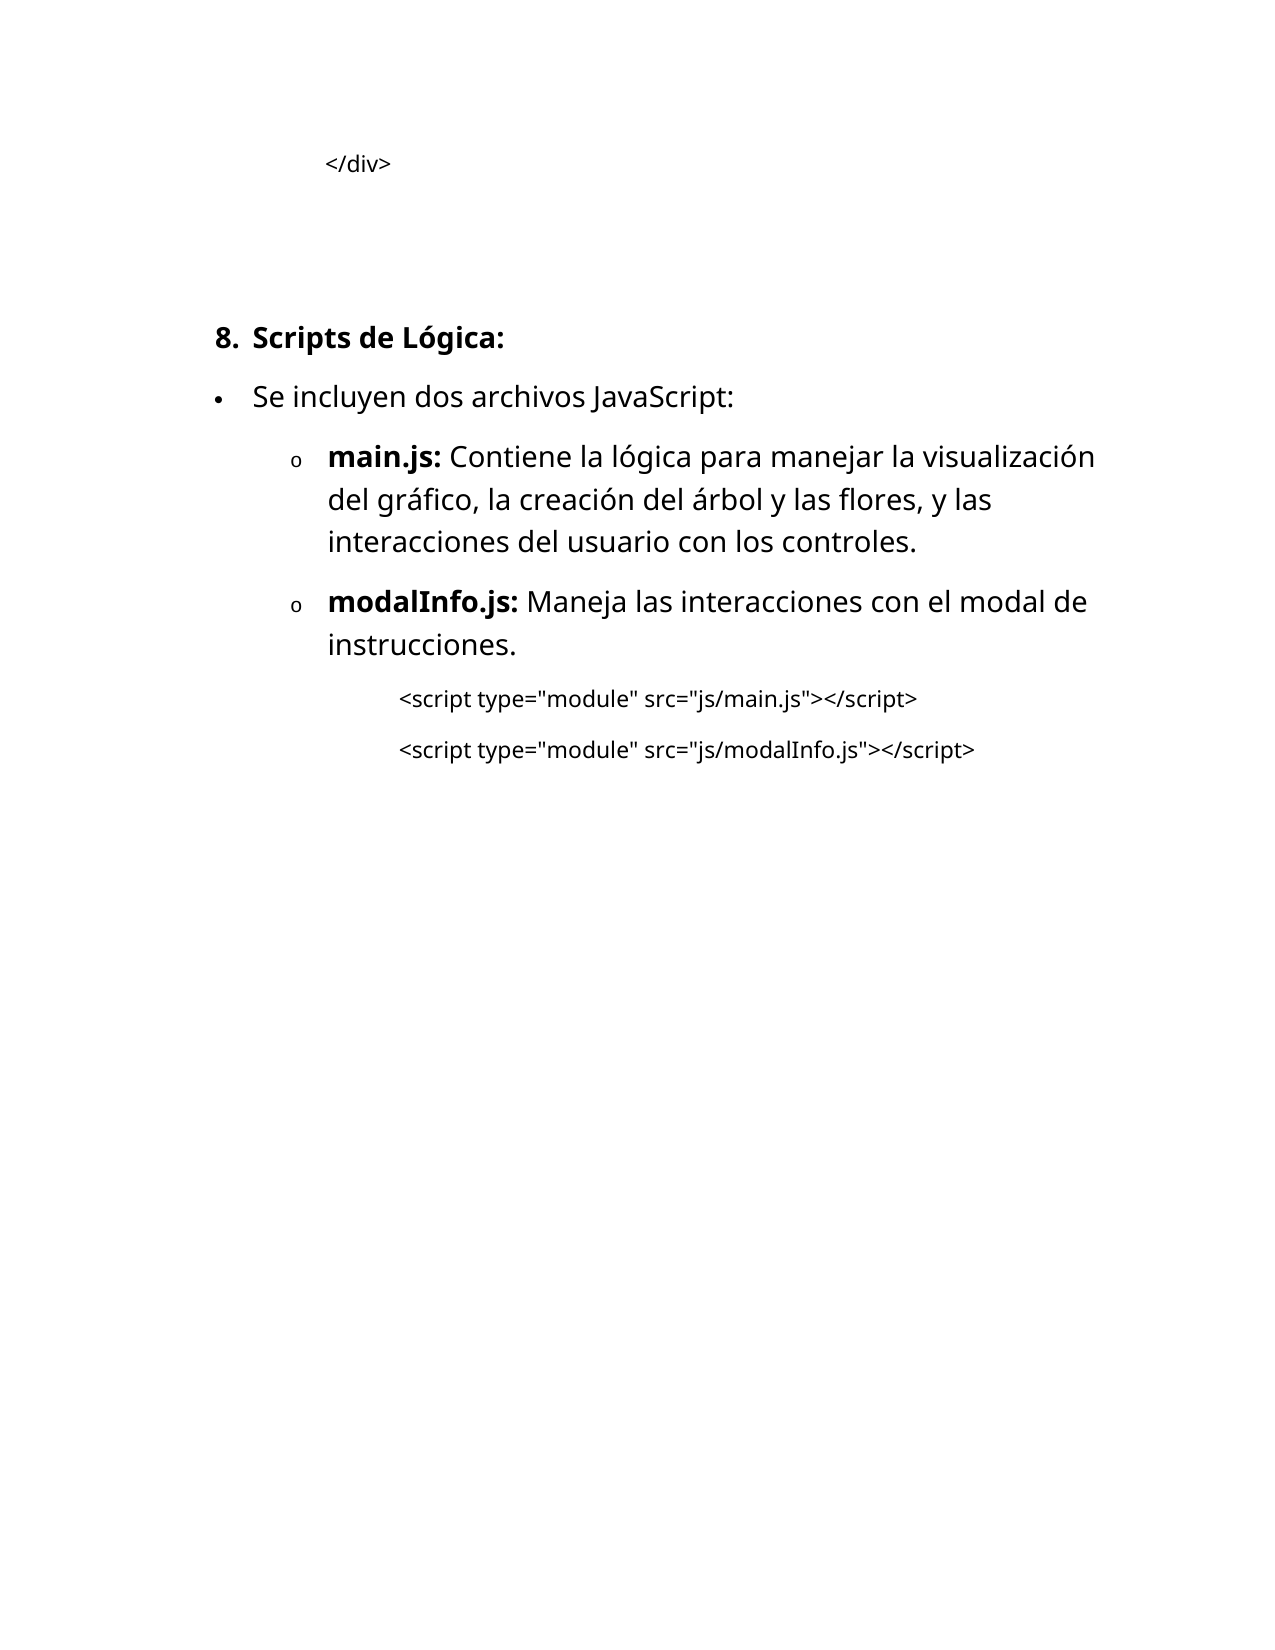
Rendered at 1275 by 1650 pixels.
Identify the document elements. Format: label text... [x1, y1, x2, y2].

list main.js: Contiene la lógica para manejar la visualización del gráfico, la creación del árbol y las flores, y las interacciones del usuario con los controles. [290, 436, 1098, 561]
list Se incluyen dos archivos JavaScript: [215, 376, 1098, 416]
list Scripts de Lógica: [215, 317, 1098, 357]
list modalInfo.js: Maneja las interacciones con el modal de instrucciones. [290, 581, 1098, 663]
text <script type="module" src="js/modalInfo.js"></script> [398, 734, 1098, 765]
text </div> [325, 148, 1098, 179]
text <script type="module" src="js/main.js"></script> [398, 683, 1098, 714]
